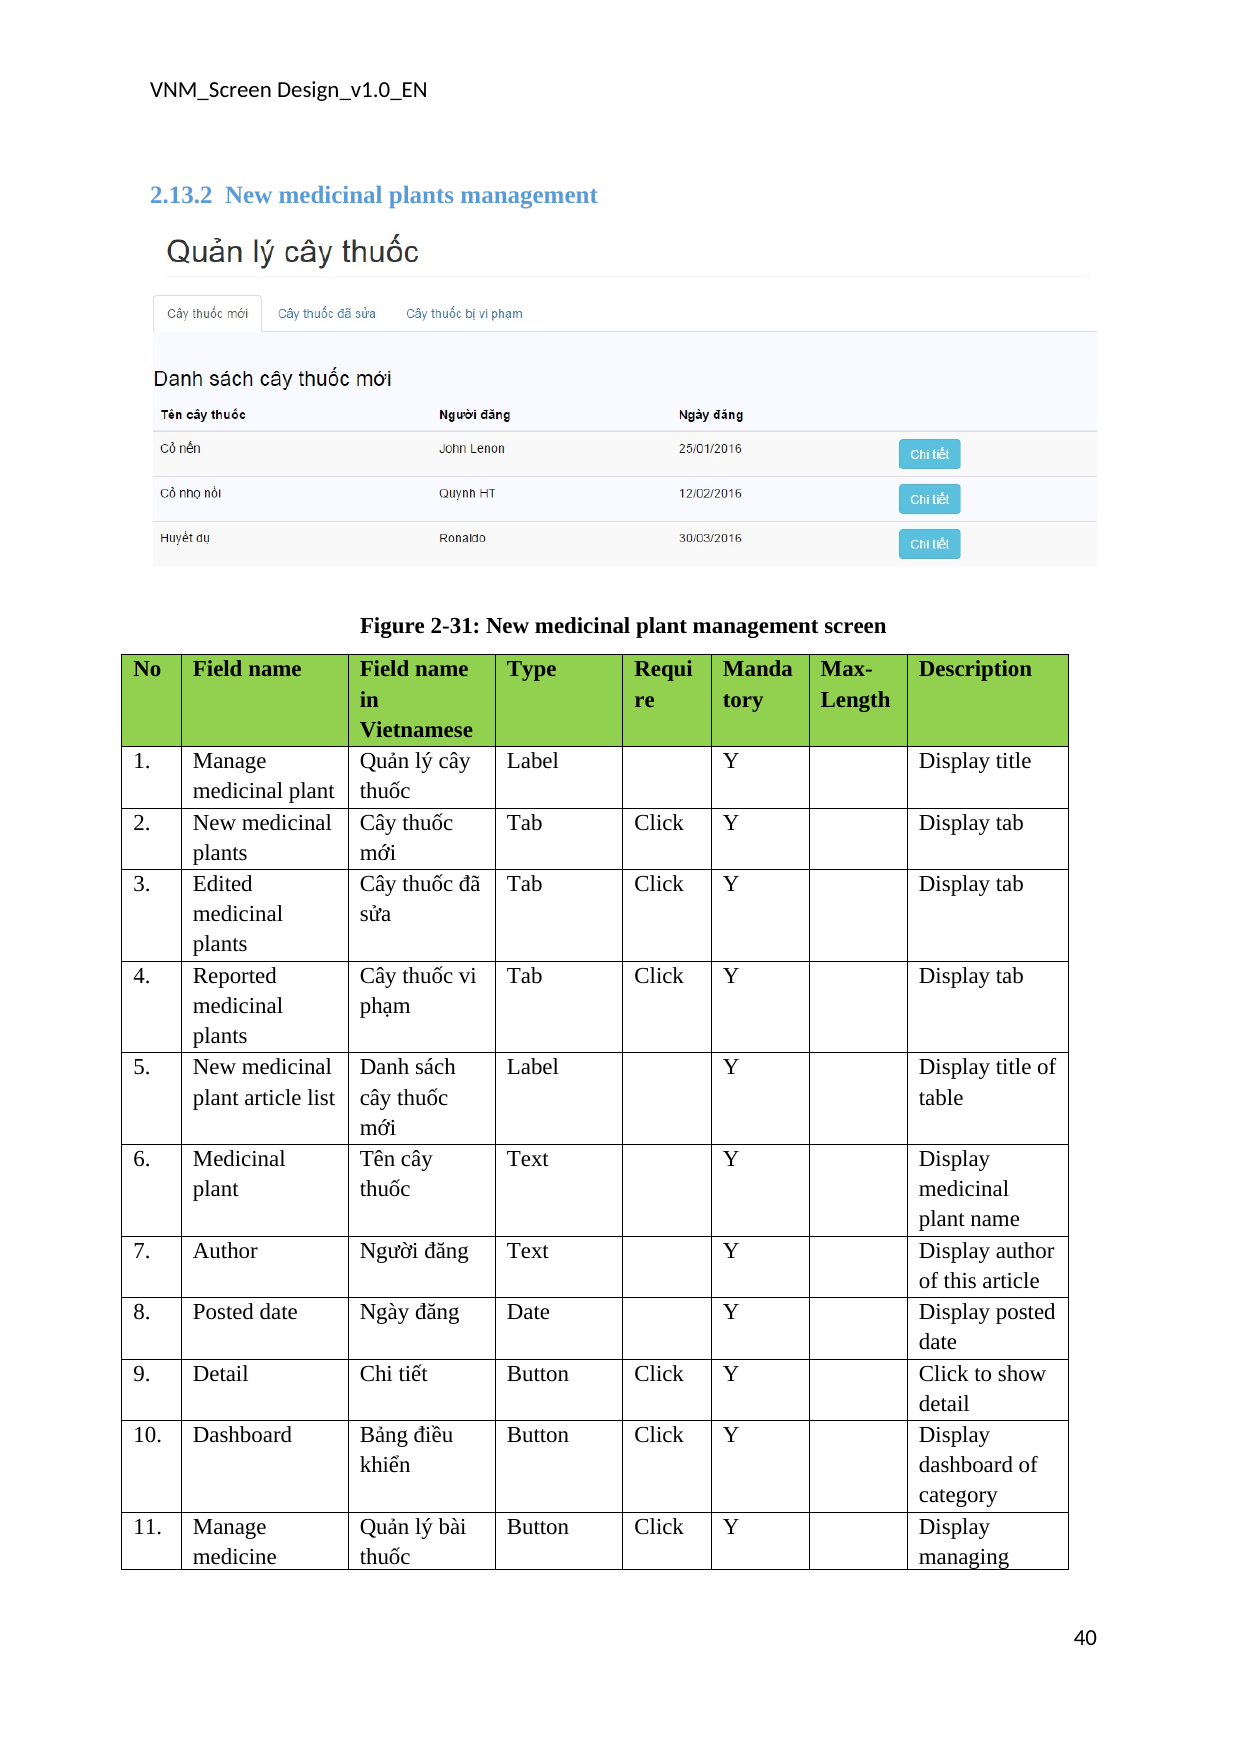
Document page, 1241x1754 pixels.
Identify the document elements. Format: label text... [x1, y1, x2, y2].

picture [150, 211, 1097, 593]
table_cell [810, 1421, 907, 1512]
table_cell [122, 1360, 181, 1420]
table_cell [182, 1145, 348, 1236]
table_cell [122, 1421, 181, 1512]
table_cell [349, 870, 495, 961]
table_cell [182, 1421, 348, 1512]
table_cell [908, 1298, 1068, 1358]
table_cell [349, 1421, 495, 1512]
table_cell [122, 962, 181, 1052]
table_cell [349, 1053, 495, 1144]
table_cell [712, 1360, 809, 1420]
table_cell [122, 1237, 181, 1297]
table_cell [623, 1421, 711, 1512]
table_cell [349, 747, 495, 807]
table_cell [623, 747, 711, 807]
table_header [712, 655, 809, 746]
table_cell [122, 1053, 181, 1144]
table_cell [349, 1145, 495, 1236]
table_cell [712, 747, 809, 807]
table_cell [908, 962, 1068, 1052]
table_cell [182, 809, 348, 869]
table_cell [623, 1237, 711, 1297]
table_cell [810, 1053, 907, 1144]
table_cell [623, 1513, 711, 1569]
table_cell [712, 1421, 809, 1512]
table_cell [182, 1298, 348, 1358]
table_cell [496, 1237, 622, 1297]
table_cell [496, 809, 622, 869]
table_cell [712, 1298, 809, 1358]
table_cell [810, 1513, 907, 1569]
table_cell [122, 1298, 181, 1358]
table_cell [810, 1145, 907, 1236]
table_header Field name in Vietnamese [349, 655, 495, 746]
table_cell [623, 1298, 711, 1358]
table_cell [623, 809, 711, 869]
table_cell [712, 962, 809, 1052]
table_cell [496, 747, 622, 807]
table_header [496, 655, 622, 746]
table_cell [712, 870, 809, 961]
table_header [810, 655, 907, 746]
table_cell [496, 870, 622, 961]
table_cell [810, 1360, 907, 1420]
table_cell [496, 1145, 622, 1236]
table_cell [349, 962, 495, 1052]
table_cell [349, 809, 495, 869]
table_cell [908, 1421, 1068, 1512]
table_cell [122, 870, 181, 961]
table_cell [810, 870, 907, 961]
subtitle New medicinal plants management [150, 180, 1097, 209]
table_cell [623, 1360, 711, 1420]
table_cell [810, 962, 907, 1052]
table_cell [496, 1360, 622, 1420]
table_header Field name [182, 655, 348, 746]
table_header No [122, 655, 181, 746]
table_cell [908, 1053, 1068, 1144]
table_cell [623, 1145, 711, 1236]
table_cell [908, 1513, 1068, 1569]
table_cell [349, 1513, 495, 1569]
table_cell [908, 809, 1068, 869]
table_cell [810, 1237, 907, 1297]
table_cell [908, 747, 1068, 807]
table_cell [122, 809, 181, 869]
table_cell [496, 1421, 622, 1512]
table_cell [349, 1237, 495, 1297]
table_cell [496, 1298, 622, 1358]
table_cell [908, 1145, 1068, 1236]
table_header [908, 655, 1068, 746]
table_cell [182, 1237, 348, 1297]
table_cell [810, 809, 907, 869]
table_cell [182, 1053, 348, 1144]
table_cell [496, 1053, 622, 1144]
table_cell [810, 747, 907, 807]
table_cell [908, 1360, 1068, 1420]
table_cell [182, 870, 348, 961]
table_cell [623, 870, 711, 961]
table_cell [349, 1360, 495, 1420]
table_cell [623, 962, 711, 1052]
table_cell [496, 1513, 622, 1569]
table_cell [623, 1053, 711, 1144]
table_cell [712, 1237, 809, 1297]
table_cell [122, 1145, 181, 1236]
text Figure 2-31: New medicinal plant management screen [150, 612, 1097, 638]
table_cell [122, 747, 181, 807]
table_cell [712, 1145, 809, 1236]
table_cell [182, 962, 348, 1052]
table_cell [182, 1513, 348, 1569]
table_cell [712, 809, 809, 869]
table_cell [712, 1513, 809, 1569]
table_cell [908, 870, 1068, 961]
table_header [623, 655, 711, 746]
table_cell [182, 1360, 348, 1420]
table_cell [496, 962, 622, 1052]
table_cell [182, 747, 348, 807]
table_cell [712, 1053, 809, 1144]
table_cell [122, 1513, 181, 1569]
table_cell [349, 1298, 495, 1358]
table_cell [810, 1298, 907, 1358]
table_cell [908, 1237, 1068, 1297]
